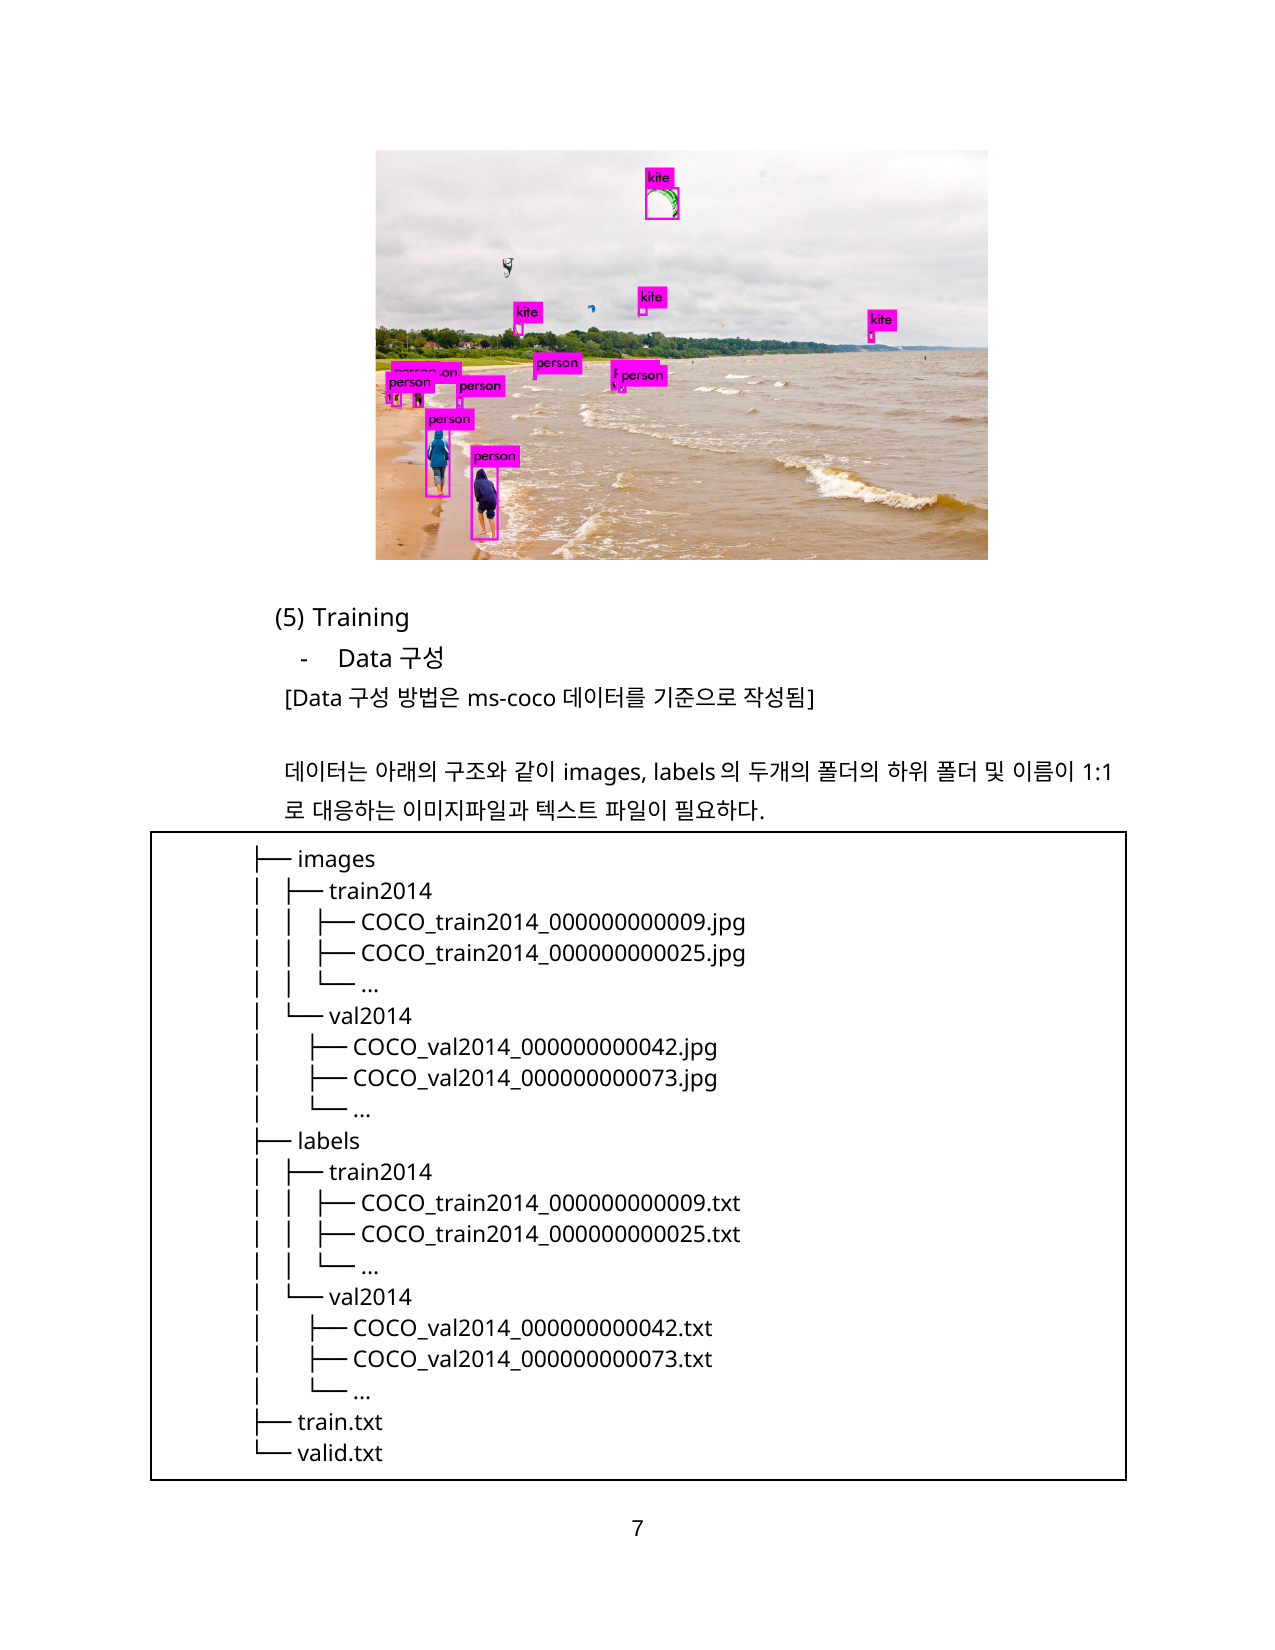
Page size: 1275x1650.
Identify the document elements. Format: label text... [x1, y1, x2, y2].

picture [375, 150, 988, 560]
text 데이터는 아래의 구조와 같이 images, labels의 두개의 폴더의 하위 폴더 및 이름이 1:1로 대응하는 이미지파일과 텍스트 파일이 필요하다. [284, 754, 1125, 826]
table_header ├── images │ ├── train2014 │ │ ├── COCO_train2014_000000000009.jpg │ │ ├── COCO_train2014_000000000025.jpg │ │ └── ... │ └── val2014 │ ├── COCO_val2014_000000000042.jpg │ ├── COCO_val2014_000000000073.jpg │ └── ... ├── labels │ ├── train2014 │ │ ├── COCO_train2014_000000000009.txt │ │ ├── COCO_train2014_000000000025.txt │ │ └── ... │ └── val2014 │ ├── COCO_val2014_000000000042.txt │ ├── COCO_val2014_000000000073.txt │ └── ... ├── train.txt └── valid.txt [152, 833, 1125, 1479]
list Training [275, 599, 1125, 633]
list Data 구성 [300, 638, 1125, 674]
text [Data 구성 방법은 ms-coco 데이터를 기준으로 작성됨] [284, 680, 1125, 713]
